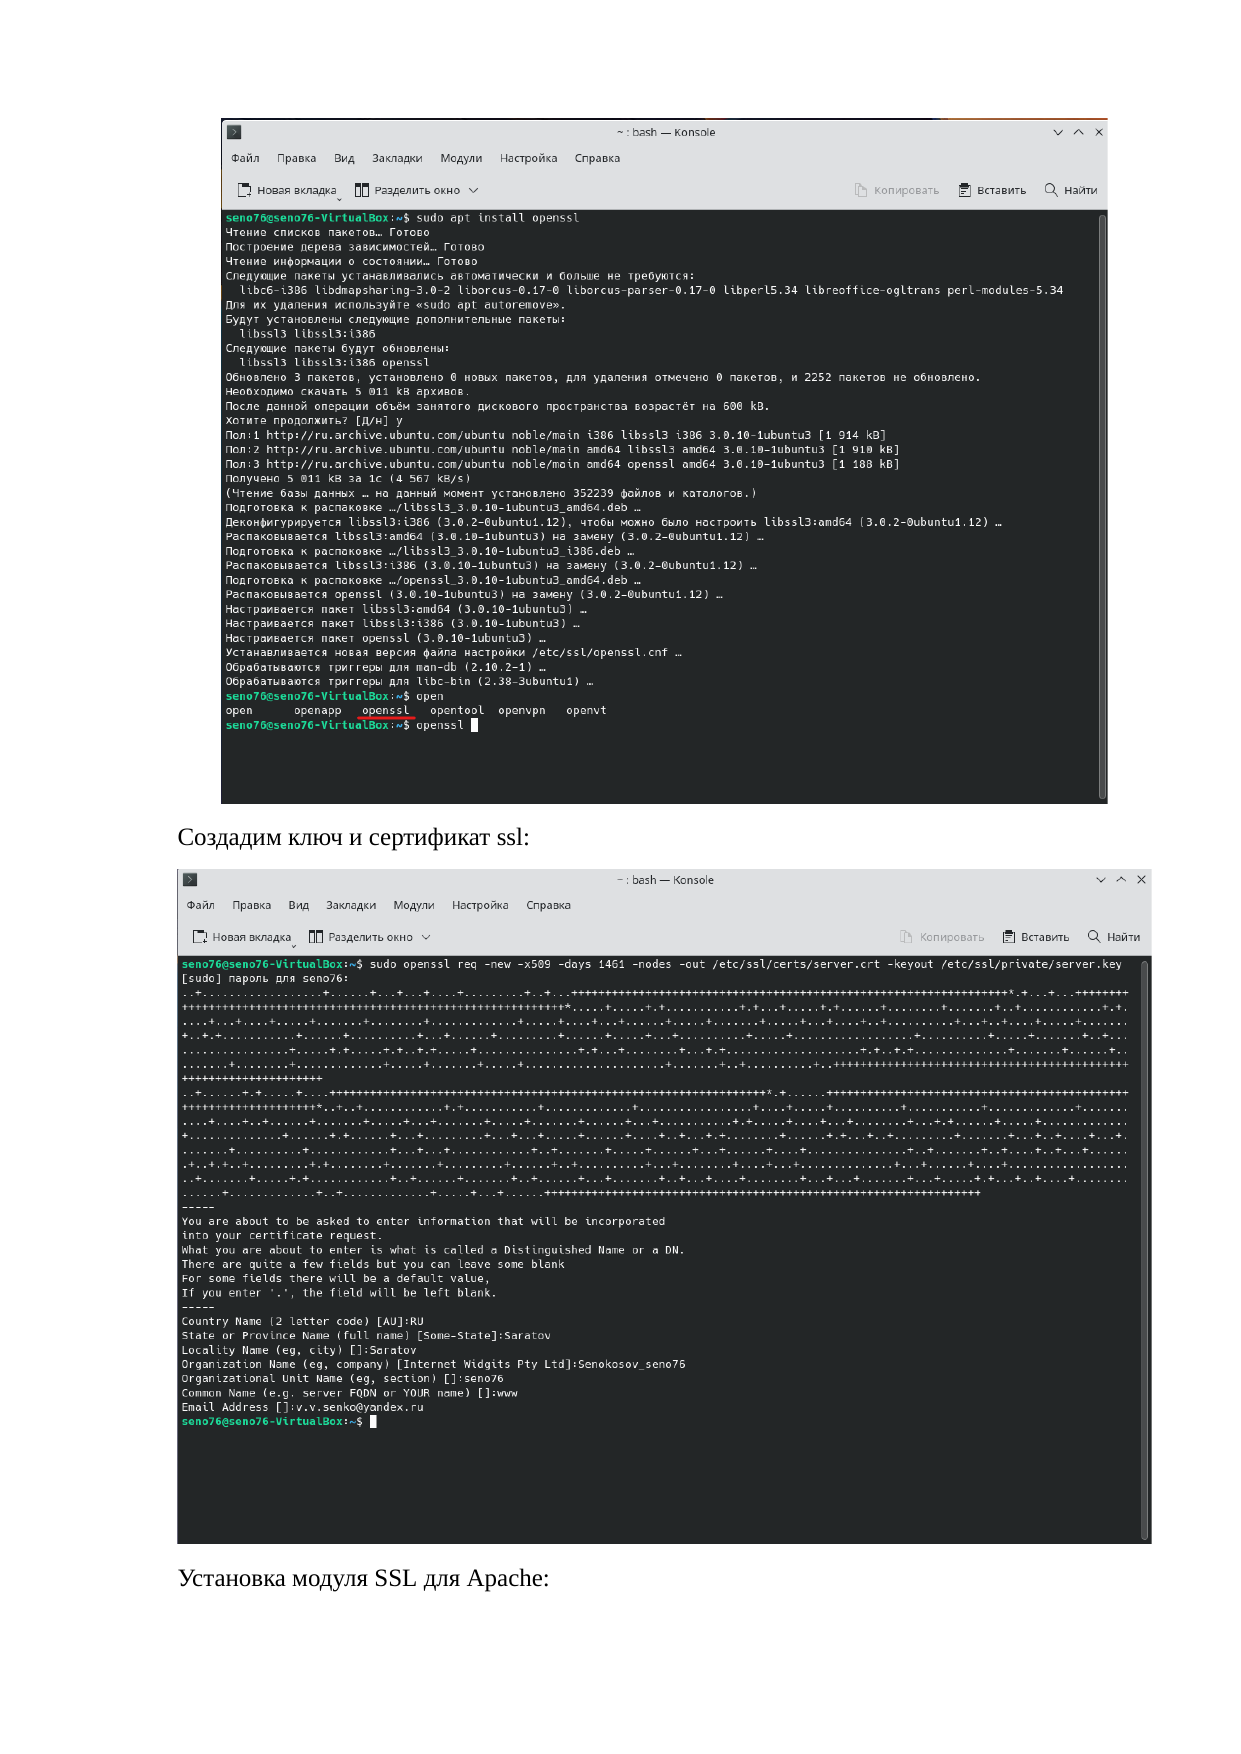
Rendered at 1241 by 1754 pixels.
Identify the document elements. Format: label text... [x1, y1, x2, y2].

text Создадим ключ и сертификат ssl: [177, 822, 1152, 851]
picture [177, 869, 1152, 1544]
picture [221, 118, 1108, 804]
text Установка модуля SSL для Apache: [177, 1563, 1152, 1591]
